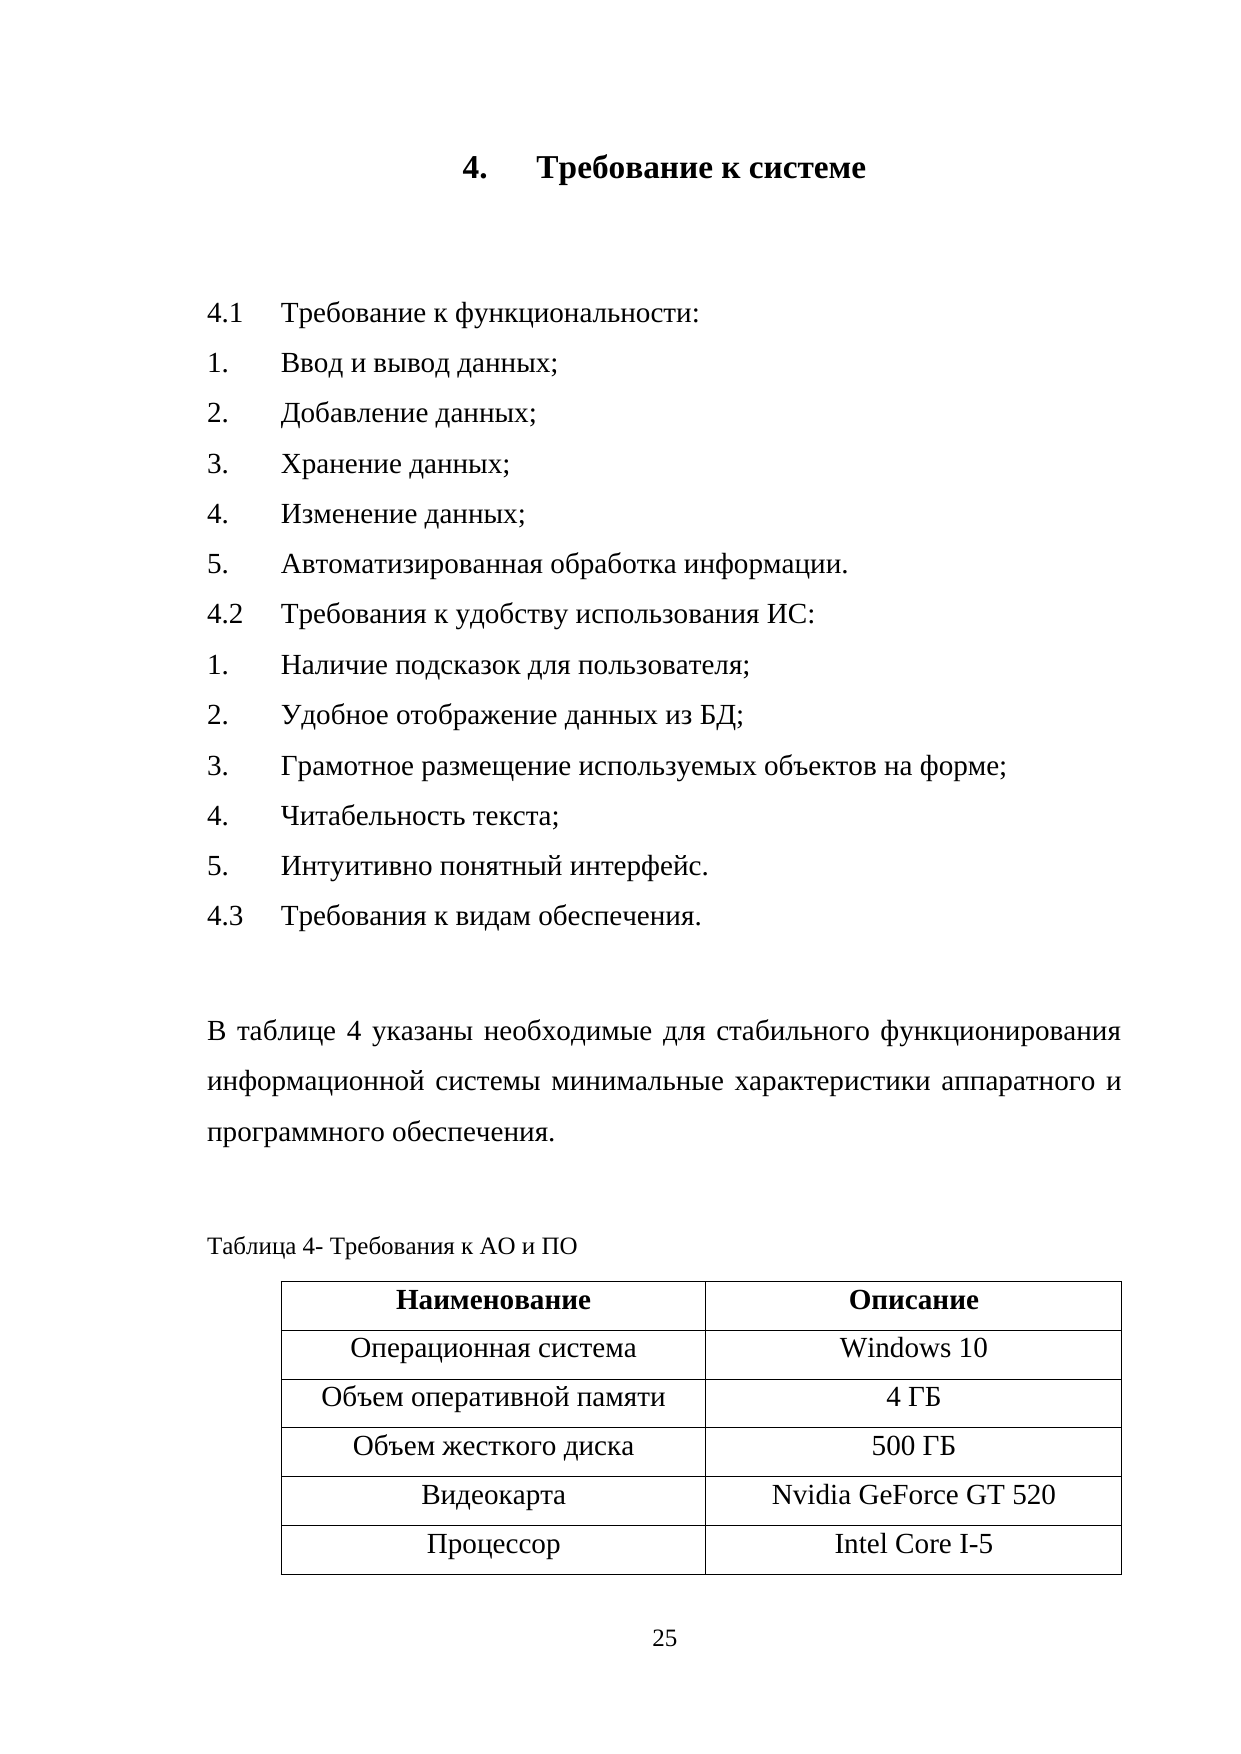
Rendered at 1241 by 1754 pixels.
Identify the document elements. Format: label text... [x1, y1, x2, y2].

list Требования к удобству использования ИС: [207, 597, 1122, 630]
list Автоматизированная обработка информации. [207, 546, 1122, 580]
list Грамотное размещение используемых объектов на форме; [207, 748, 1122, 781]
table_cell Объем оперативной памяти [282, 1380, 705, 1427]
table_cell Видеокарта [282, 1477, 705, 1525]
list Требование к функциональности: [207, 295, 1122, 328]
table_cell 4 ГБ [706, 1380, 1121, 1427]
table_cell Windows 10 [706, 1331, 1121, 1378]
table_cell Процессор [282, 1526, 705, 1574]
table_header Описание [706, 1282, 1121, 1329]
table_cell 500 ГБ [706, 1428, 1121, 1476]
table_cell Intel Core I-5 [706, 1526, 1121, 1574]
list Требование к системе [207, 148, 1122, 186]
list Удобное отображение данных из БД; [207, 697, 1122, 731]
table_cell Операционная система [282, 1331, 705, 1378]
table_cell Nvidia GeForce GT 520 [706, 1477, 1121, 1525]
list Ввод и вывод данных; [207, 345, 1122, 379]
list Требования к видам обеспечения. [207, 898, 1122, 932]
list Хранение данных; [207, 446, 1122, 479]
table_header Наименование [282, 1282, 705, 1329]
table_cell Объем жесткого диска [282, 1428, 705, 1476]
list Читабельность текста; [207, 798, 1122, 831]
list Изменение данных; [207, 496, 1122, 529]
list Интуитивно понятный интерфейс. [207, 848, 1122, 882]
list В таблице 4 указаны необходимые для стабильного функционирования информационной системы минимальные характеристики аппаратного и программного обеспечения. [207, 1013, 1122, 1147]
list Добавление данных; [207, 395, 1122, 429]
list Наличие подсказок для пользователя; [207, 647, 1122, 681]
text Таблица 4- Требования к АО и ПО [207, 1231, 1122, 1260]
